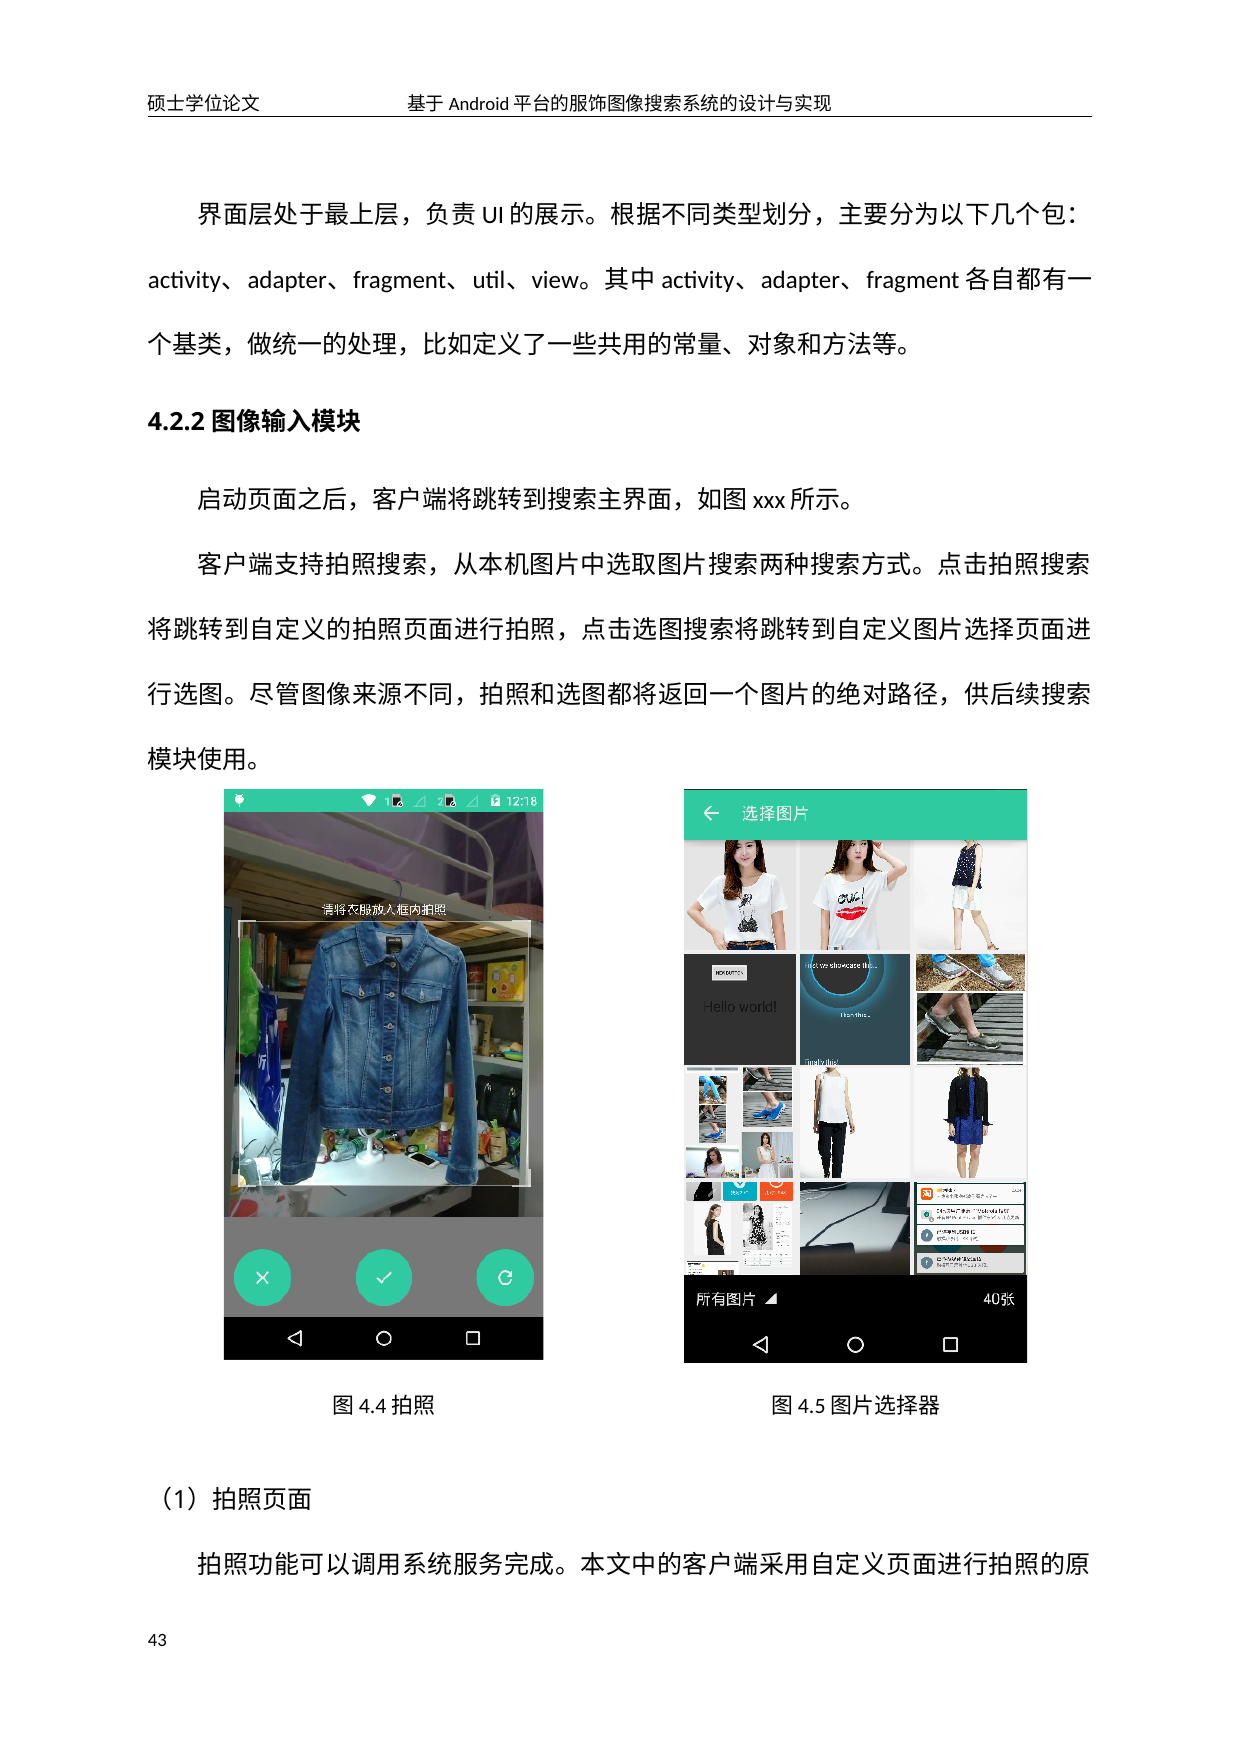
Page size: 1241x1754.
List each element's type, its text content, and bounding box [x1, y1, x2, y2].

subtitle 4.2.2 图像输入模块 [148, 387, 1092, 452]
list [148, 1530, 1092, 1595]
table_cell 图4.5 图片选择器 [620, 1387, 1091, 1432]
picture [223, 789, 544, 1360]
table_cell 图4.4 拍照 [148, 1387, 619, 1432]
table_header [620, 790, 1091, 1387]
table_header [148, 790, 619, 1387]
list 启动页面之后，客户端将跳转到搜索主界面，如图xxx所示。 [148, 465, 1092, 530]
list 客户端支持拍照搜索，从本机图片中选取图片搜索两种搜索方式。点击拍照搜索将跳转到自定义的拍照页面进行拍照，点击选图搜索将跳转到自定义图片选择页面进行选图。尽管图像来源不同，拍照和选图都将返回一个图片的绝对路径，供后续搜索模块使用。 [148, 530, 1092, 790]
list 界面层处于最上层，负责UI的展示。根据不同类型划分，主要分为以下几个包：activity、adapter、fragment、util、view。其中activity、adapter、fragment各自都有一个基类，做统一的处理，比如定义了一些共用的常量、对象和方法等。 [148, 180, 1092, 375]
picture [684, 789, 1028, 1363]
subtitle （1）拍照页面 [148, 1465, 1092, 1530]
